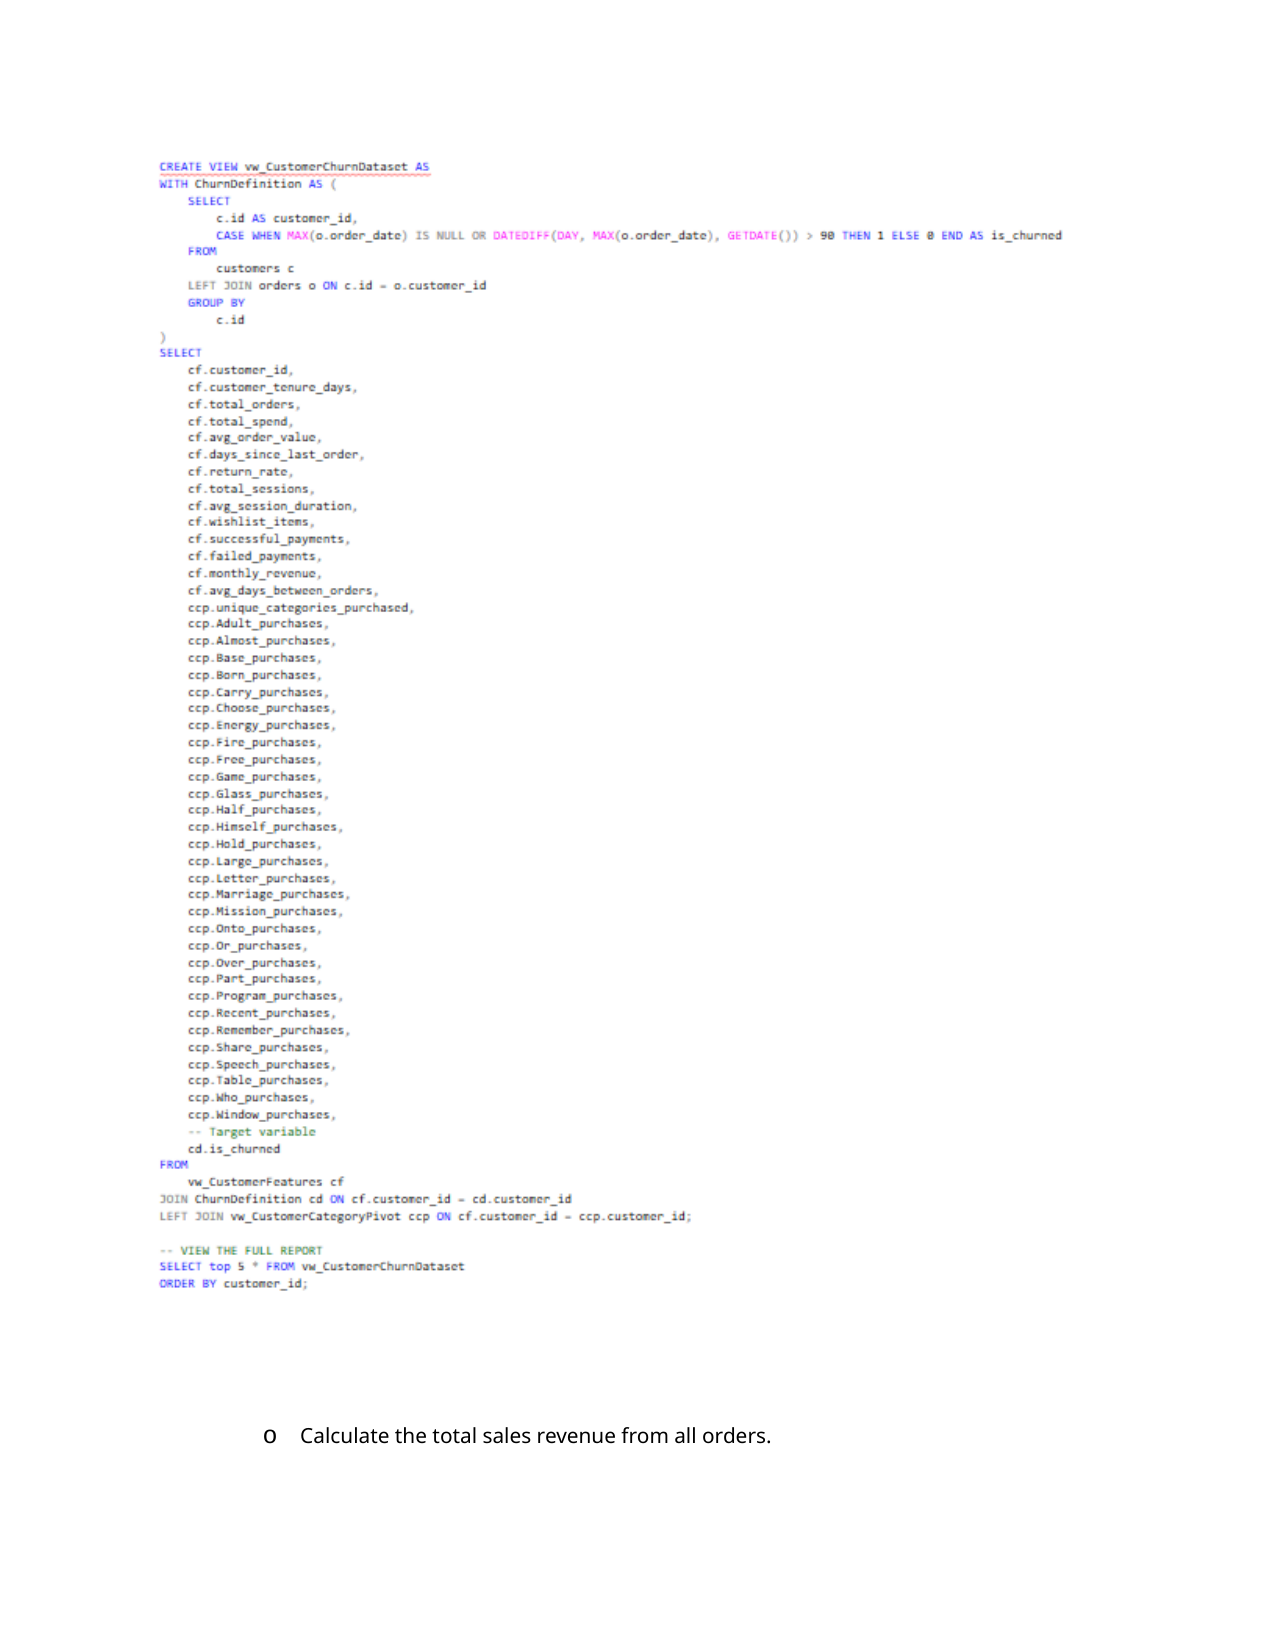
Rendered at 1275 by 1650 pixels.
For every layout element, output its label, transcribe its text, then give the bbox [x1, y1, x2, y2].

list Calculate the total sales revenue from all orders. [262, 1422, 1125, 1451]
picture [150, 150, 1116, 1305]
